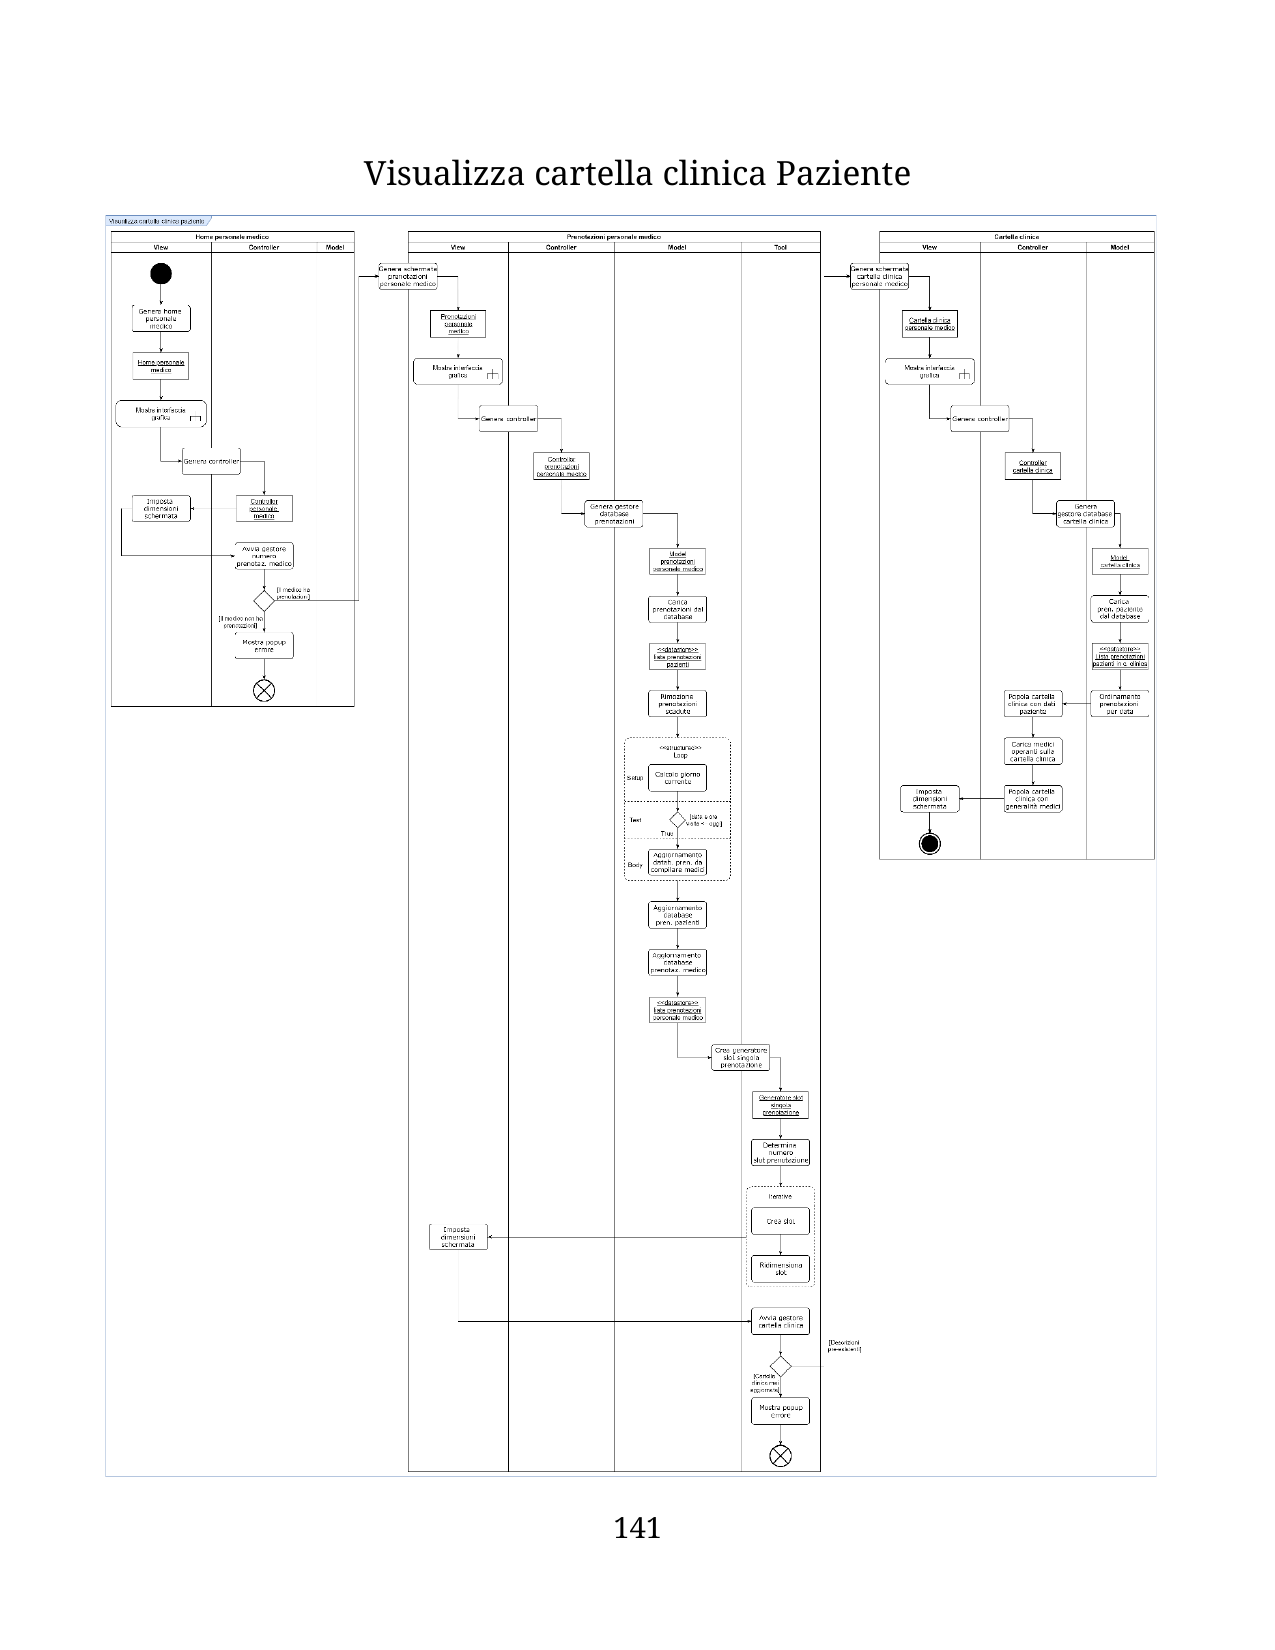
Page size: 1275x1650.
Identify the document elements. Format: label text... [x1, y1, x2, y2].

text Visualizza cartella clinica Paziente [150, 150, 1125, 195]
picture [105, 215, 1157, 1477]
